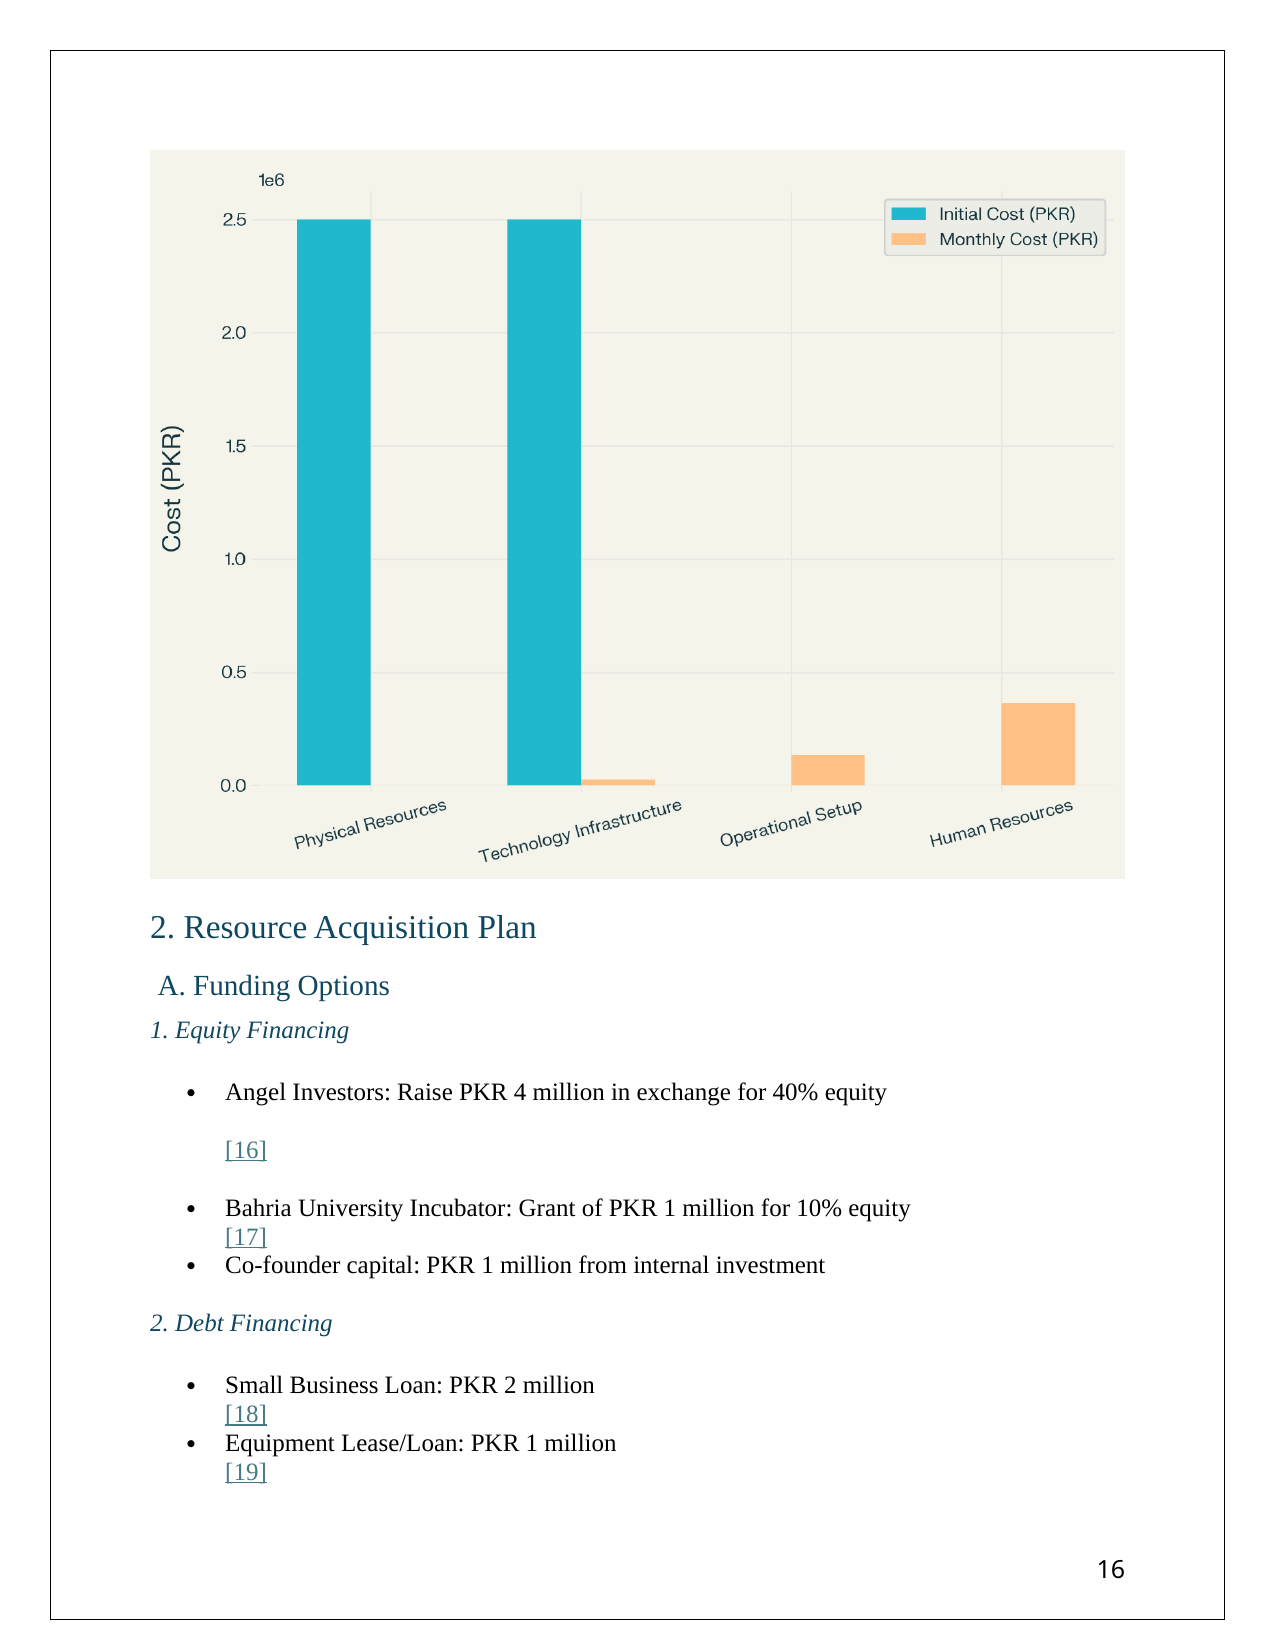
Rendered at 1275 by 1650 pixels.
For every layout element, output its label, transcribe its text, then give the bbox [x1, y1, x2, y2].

list Small Business Loan: PKR 2 million [18] [187, 1371, 1125, 1428]
list Equipment Lease/Loan: PKR 1 million [19] [187, 1428, 1125, 1486]
list Co-founder capital: PKR 1 million from internal investment [187, 1250, 1125, 1279]
subtitle A. Funding Options [150, 968, 1125, 1002]
subtitle 2. Resource Acquisition Plan [150, 907, 1125, 946]
subtitle 2. Debt Financing [150, 1308, 1125, 1337]
picture [150, 150, 1125, 879]
list Bahria University Incubator: Grant of PKR 1 million for 10% equity [17] [187, 1193, 1125, 1250]
list Angel Investors: Raise PKR 4 million in exchange for 40% equity [187, 1077, 1125, 1106]
text [16] [225, 1135, 1125, 1164]
subtitle 1. Equity Financing [150, 1015, 1125, 1044]
